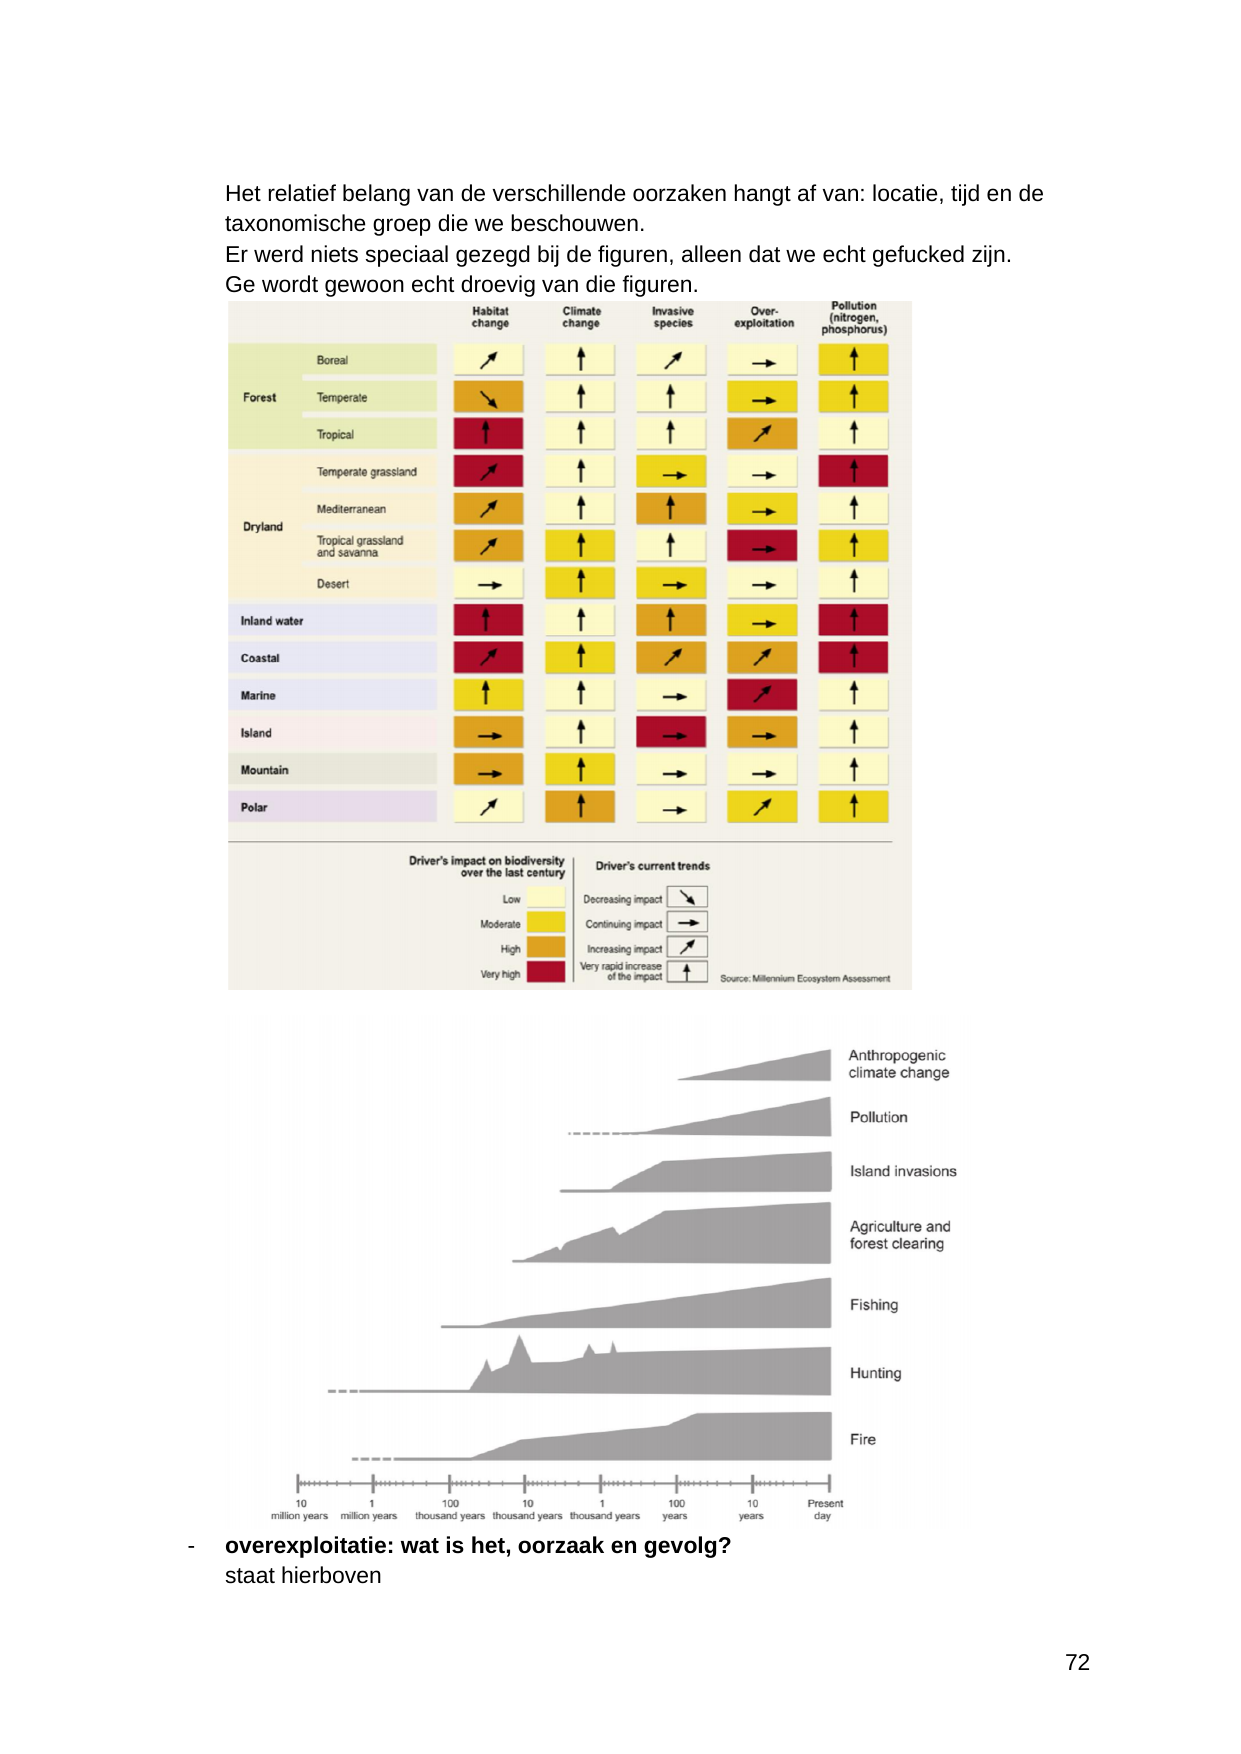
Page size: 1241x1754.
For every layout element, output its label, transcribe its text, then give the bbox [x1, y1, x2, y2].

picture [225, 993, 971, 1529]
picture [225, 301, 913, 990]
text Er werd niets speciaal gezegd bij de figuren, alleen dat we echt gefucked zijn. [225, 241, 1090, 267]
text Het relatief belang van de verschillende oorzaken hangt af van: locatie, tijd en de taxonomische groep die we beschouwen. [225, 180, 1090, 237]
text Ge wordt gewoon echt droevig van die figuren. [225, 271, 1090, 297]
text staat hierboven [225, 1562, 1090, 1589]
list overexploitatie: wat is het, oorzaak en gevolg? [187, 1532, 1090, 1559]
